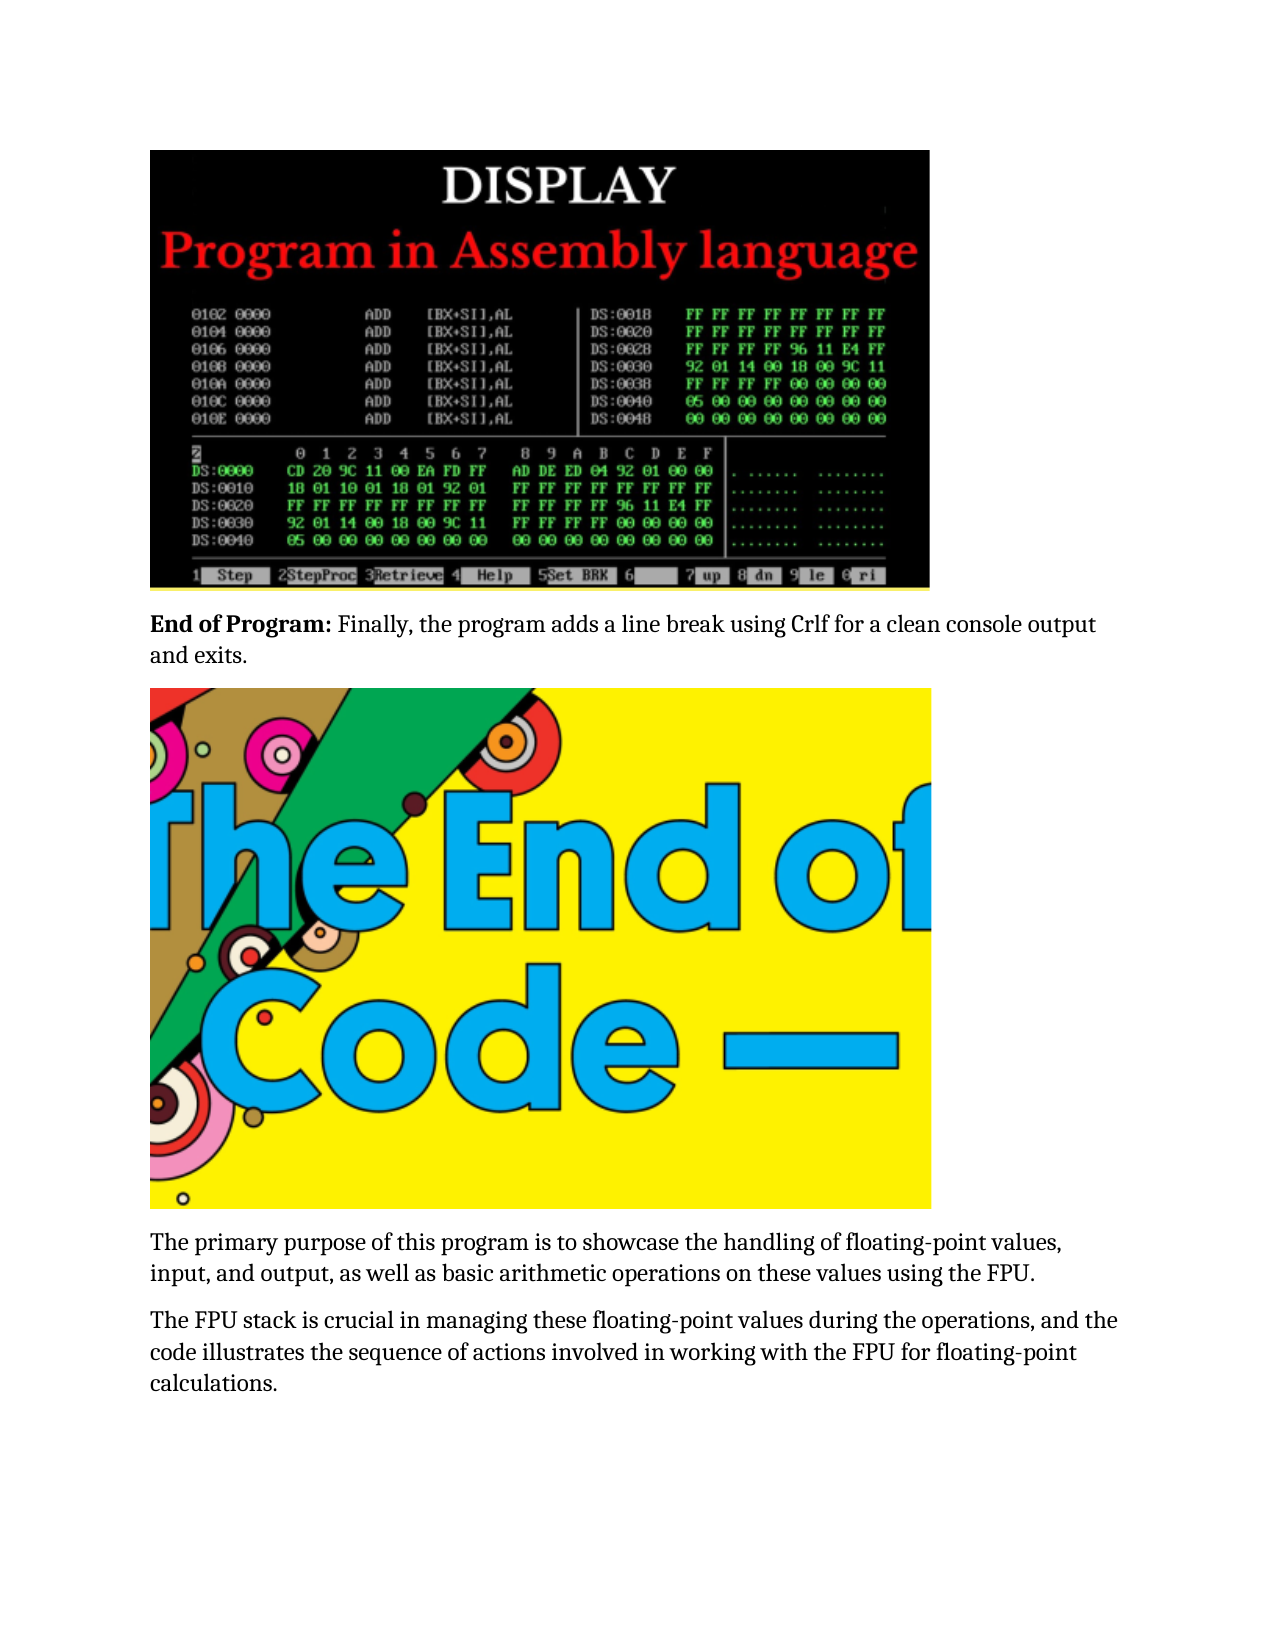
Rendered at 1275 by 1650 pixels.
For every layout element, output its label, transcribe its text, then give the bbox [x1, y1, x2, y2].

picture [150, 688, 932, 1209]
text The FPU stack is crucial in managing these floating-point values during the operations, and the code illustrates the sequence of actions involved in working with the FPU for floating-point calculations. [150, 1306, 1125, 1397]
picture [150, 150, 930, 591]
text The primary purpose of this program is to showcase the handling of floating-point values, input, and output, as well as basic arithmetic operations on these values using the FPU. [150, 1228, 1125, 1287]
text End of Program: Finally, the program adds a line break using Crlf for a clean console output and exits. [150, 609, 1125, 669]
